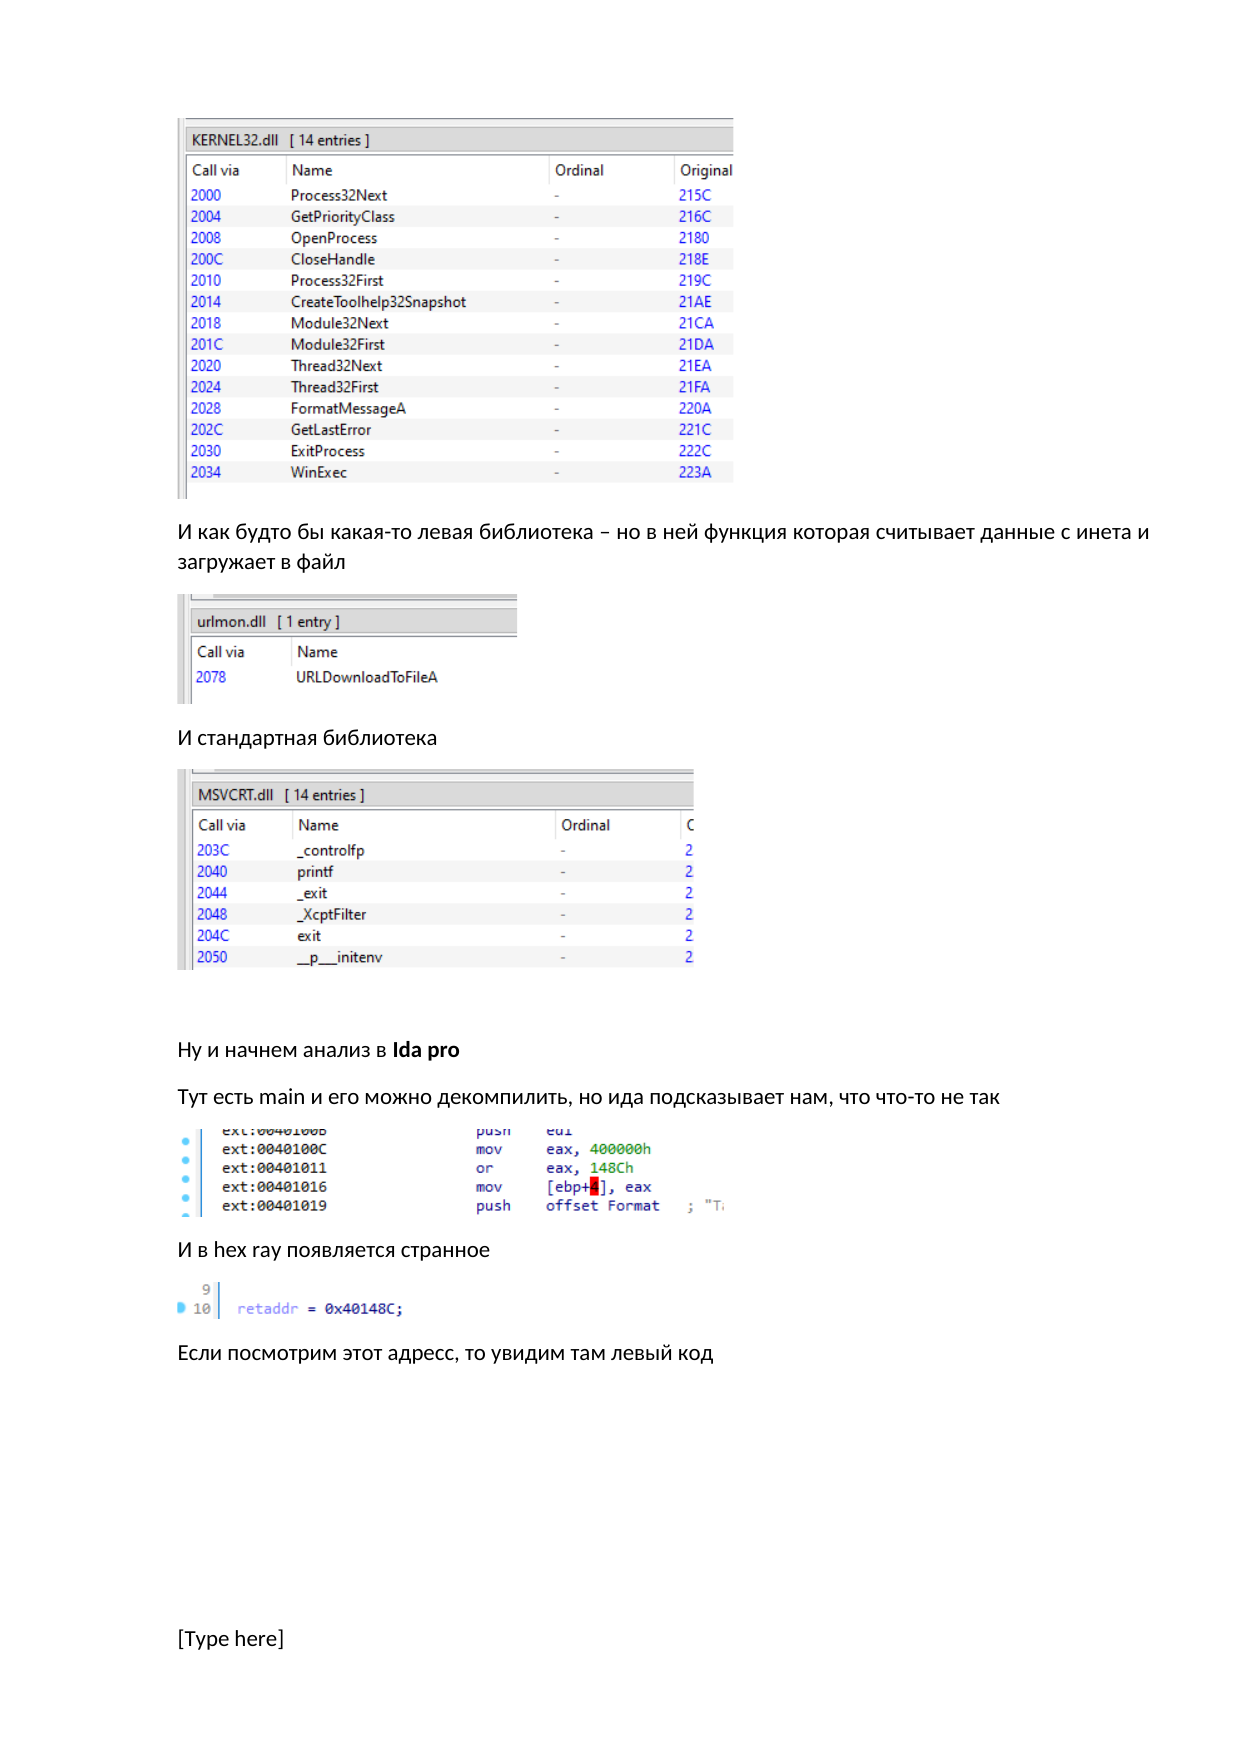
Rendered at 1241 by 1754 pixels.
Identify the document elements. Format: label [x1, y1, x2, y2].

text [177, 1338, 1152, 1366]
picture [177, 1129, 724, 1217]
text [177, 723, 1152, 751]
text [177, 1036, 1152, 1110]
picture [177, 769, 694, 970]
picture [177, 594, 518, 704]
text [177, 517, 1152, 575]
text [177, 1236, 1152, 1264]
picture [177, 1282, 409, 1319]
picture [177, 118, 734, 499]
